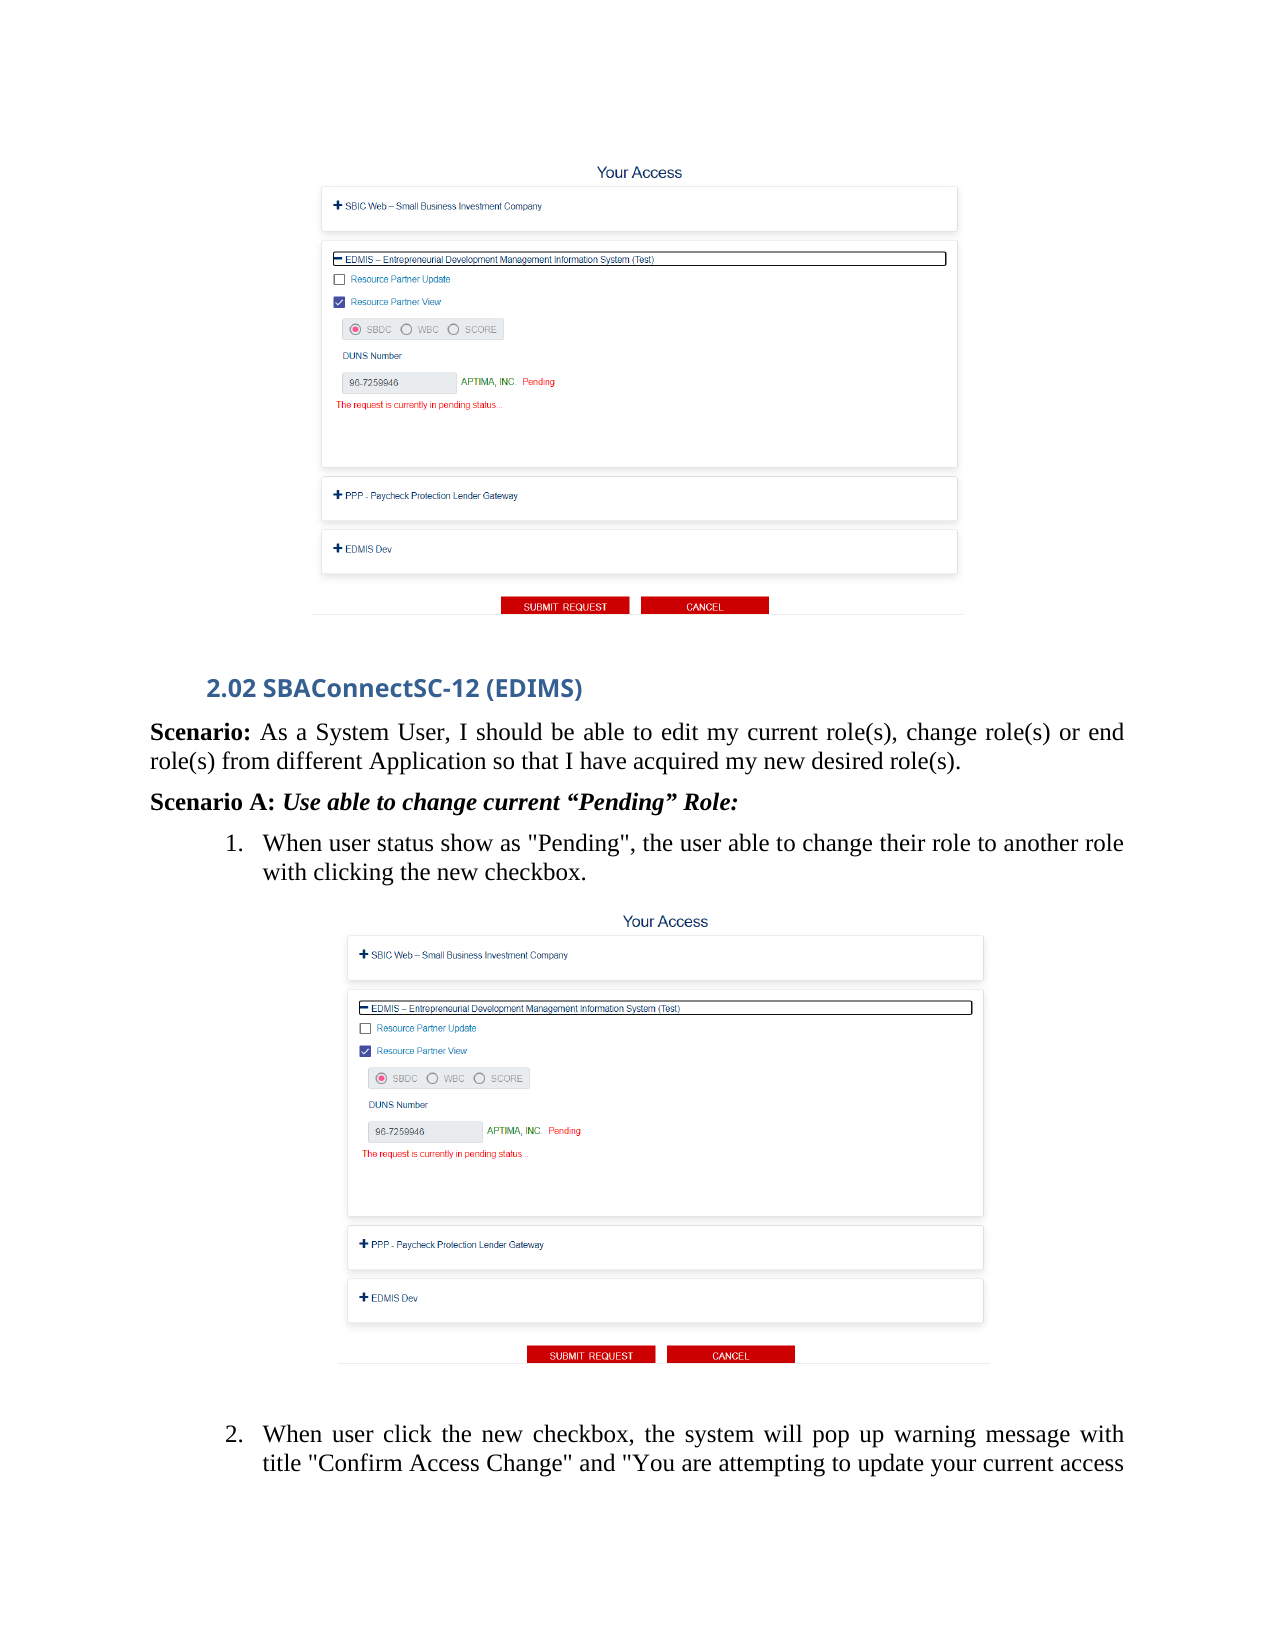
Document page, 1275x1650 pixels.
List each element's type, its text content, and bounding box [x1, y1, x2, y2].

text Scenario: As a System User, I should be able to edit my current role(s), change role(s) or end role(s) from different Application so that I have acquired my new desired role(s). [150, 717, 1125, 775]
text Scenario A: Use able to change current “Pending” Role: [150, 787, 1125, 816]
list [225, 1419, 1125, 1477]
list When user status show as "Pending", the user able to change their role to another role with clicking the new checkbox. [225, 828, 1125, 886]
subtitle 2.02 SBAConnectSC-12 (EDIMS) [206, 671, 1125, 705]
picture [311, 150, 964, 617]
picture [337, 898, 991, 1366]
